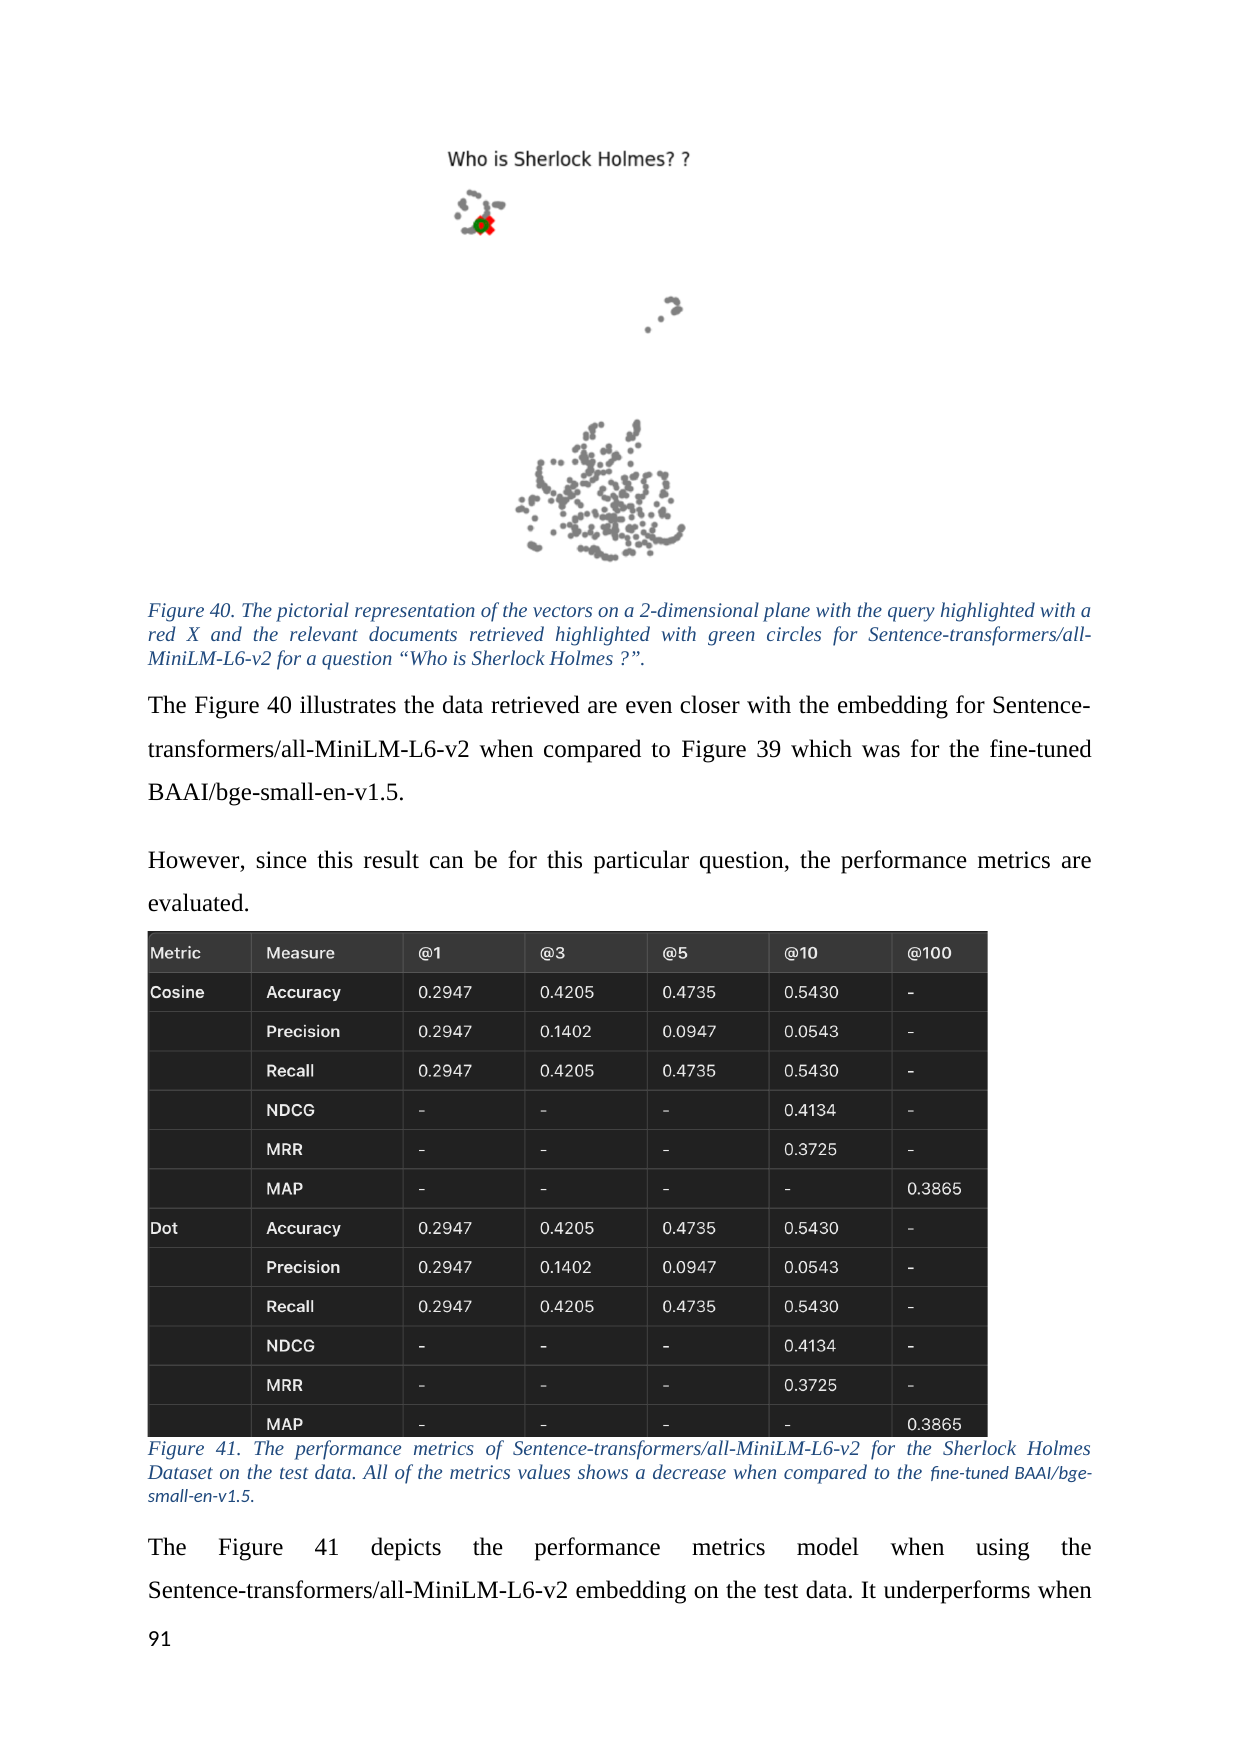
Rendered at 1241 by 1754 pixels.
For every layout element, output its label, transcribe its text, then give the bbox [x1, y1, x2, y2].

picture [297, 147, 844, 584]
text Figure 41. The performance metrics of Sentence-transformers/all-MiniLM-L6-v2 for the Sherlock Holmes Dataset on the test data. All of the metrics values shows a decrease when compared to the fine-tuned BAAI/bge-small-en-v1.5. [148, 1436, 1092, 1507]
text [148, 1532, 1092, 1604]
text Figure 40. The pictorial representation of the vectors on a 2-dimensional plane with the query highlighted with a red X and the relevant documents retrieved highlighted with green circles for Sentence-transformers/all-MiniLM-L6-v2 for a question “Who is Sherlock Holmes ?”. [148, 598, 1092, 670]
text The Figure 40 illustrates the data retrieved are even closer with the embedding for Sentence-transformers/all-MiniLM-L6-v2 when compared to Figure 39 which was for the fine-tuned BAAI/bge-small-en-v1.5. [148, 691, 1092, 806]
text However, since this result can be for this particular question, the performance metrics are evaluated. [148, 845, 1092, 917]
picture [147, 931, 988, 1437]
